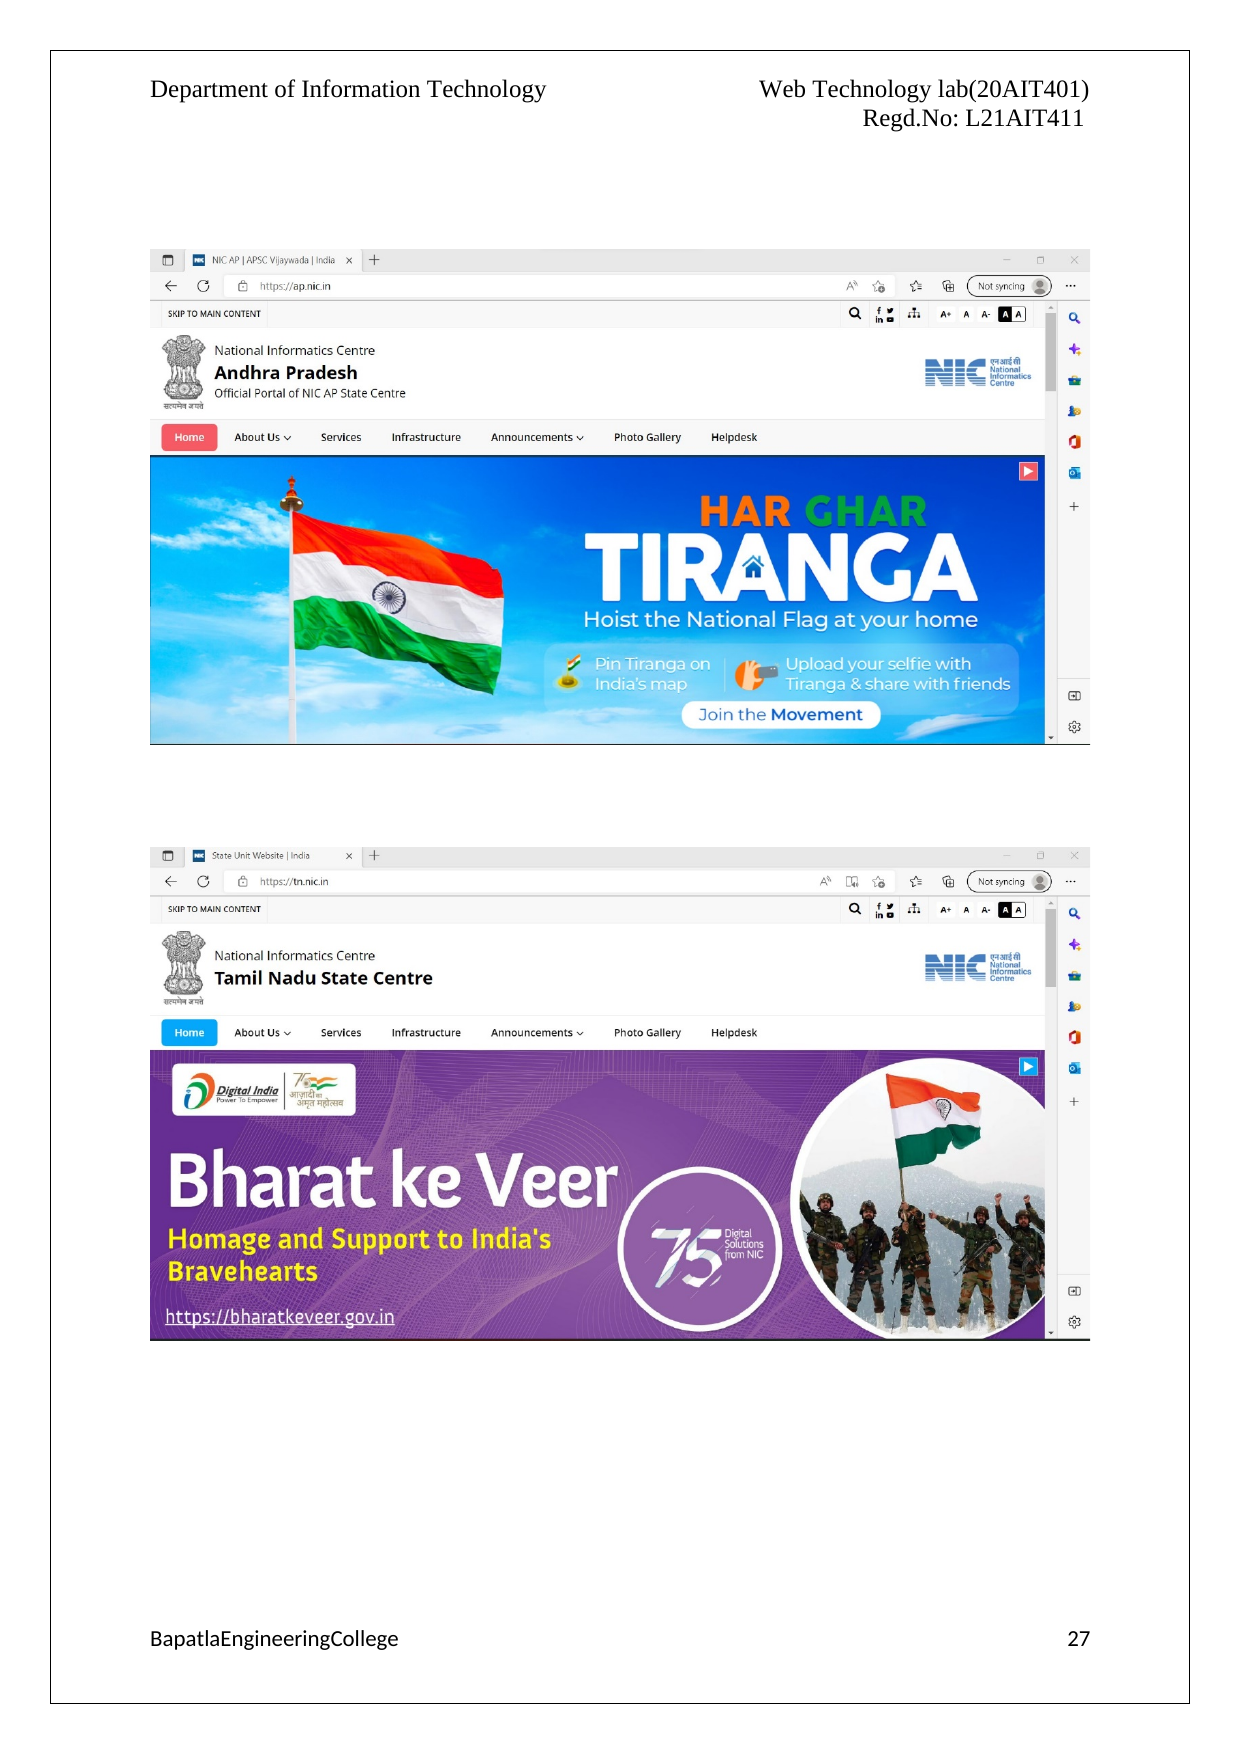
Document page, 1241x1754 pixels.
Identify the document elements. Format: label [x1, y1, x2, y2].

picture [150, 249, 1091, 745]
picture [150, 847, 1091, 1341]
